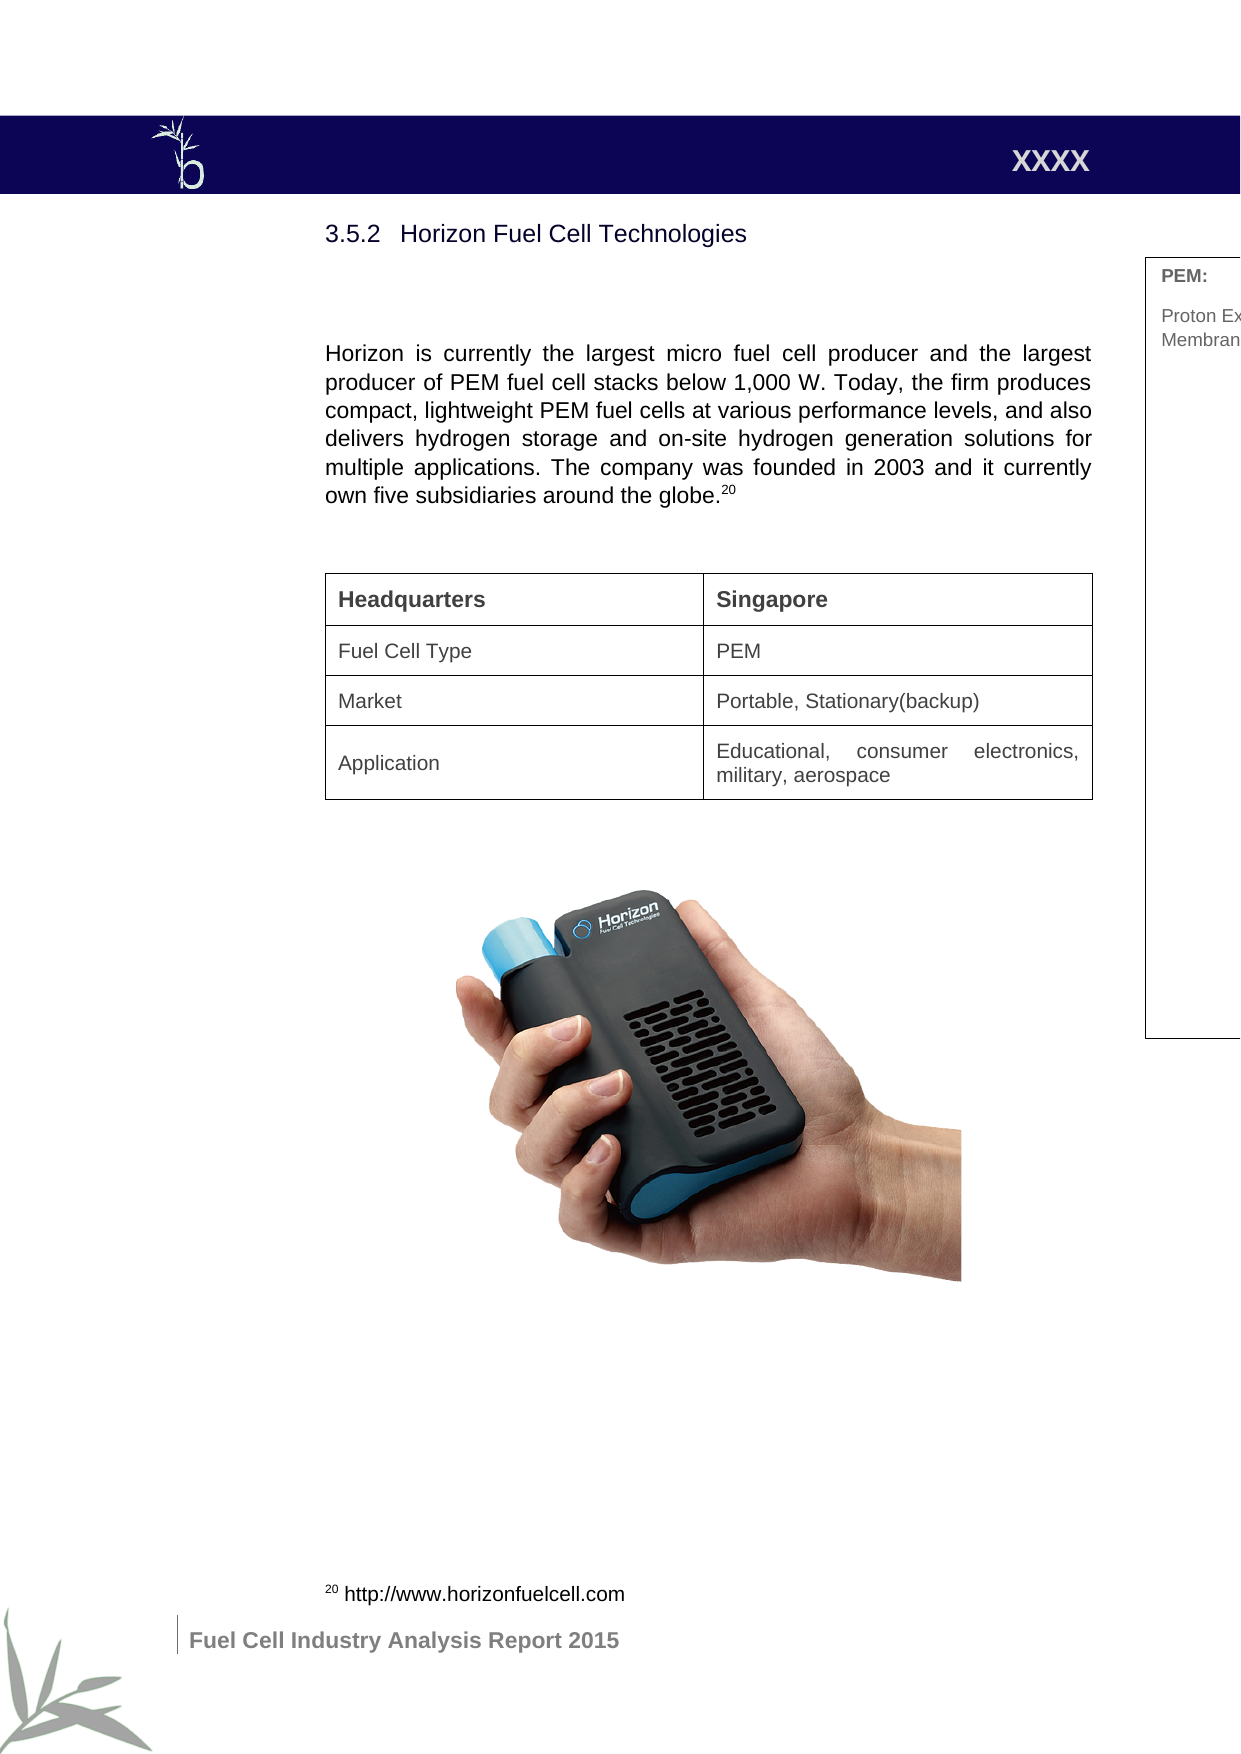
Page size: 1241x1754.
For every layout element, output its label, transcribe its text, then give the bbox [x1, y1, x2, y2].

table_cell Application [326, 726, 703, 799]
picture [456, 890, 962, 1282]
table_header Singapore [704, 574, 1092, 625]
text Horizon is currently the largest micro fuel cell producer and the largest producer of PEM fuel cell stacks below 1,000 W. Today, the firm produces compact, lightweight PEM fuel cells at various performance levels, and also delivers hydrogen storage and on-site hydrogen generation solutions for multiple applications. The company was founded in 2003 and it currently own five subsidiaries around the globe. [325, 340, 1092, 509]
table_cell Portable, Stationary(backup) [704, 676, 1092, 725]
table_cell Educational, consumer electronics, military, aerospace [704, 726, 1092, 799]
table_header Headquarters [326, 574, 703, 625]
picture [0, 1607, 169, 1754]
table_cell Fuel Cell Type [326, 626, 703, 675]
table_cell Market [326, 676, 703, 725]
subtitle Horizon Fuel Cell Technologies [325, 219, 1092, 248]
table_cell PEM [704, 626, 1092, 675]
